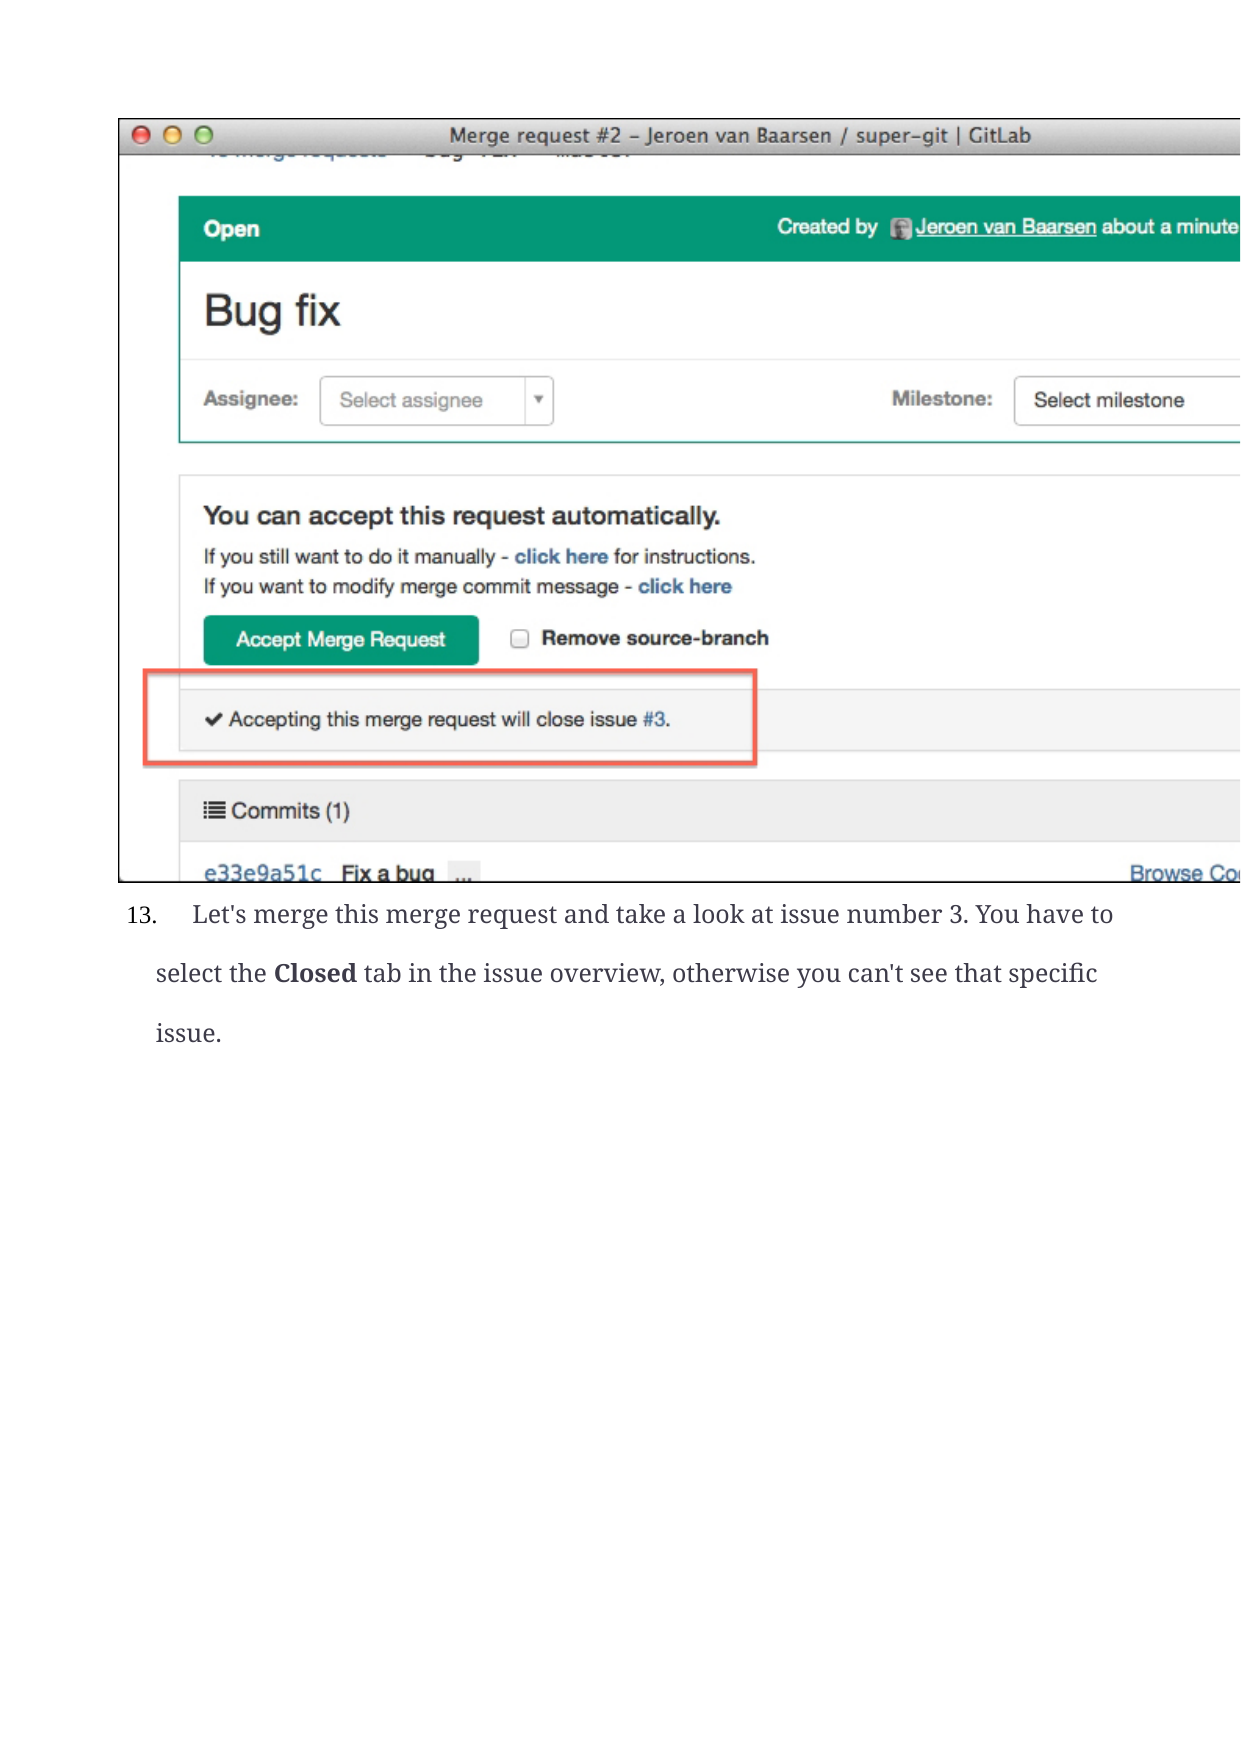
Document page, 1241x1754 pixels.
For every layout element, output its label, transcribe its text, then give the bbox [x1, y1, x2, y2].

picture [118, 118, 1241, 883]
list Let's merge this merge request and take a look at issue number 3. You have to select the Closed tab in the issue overview, otherwise you can't see that specific issue. [126, 897, 1122, 1050]
